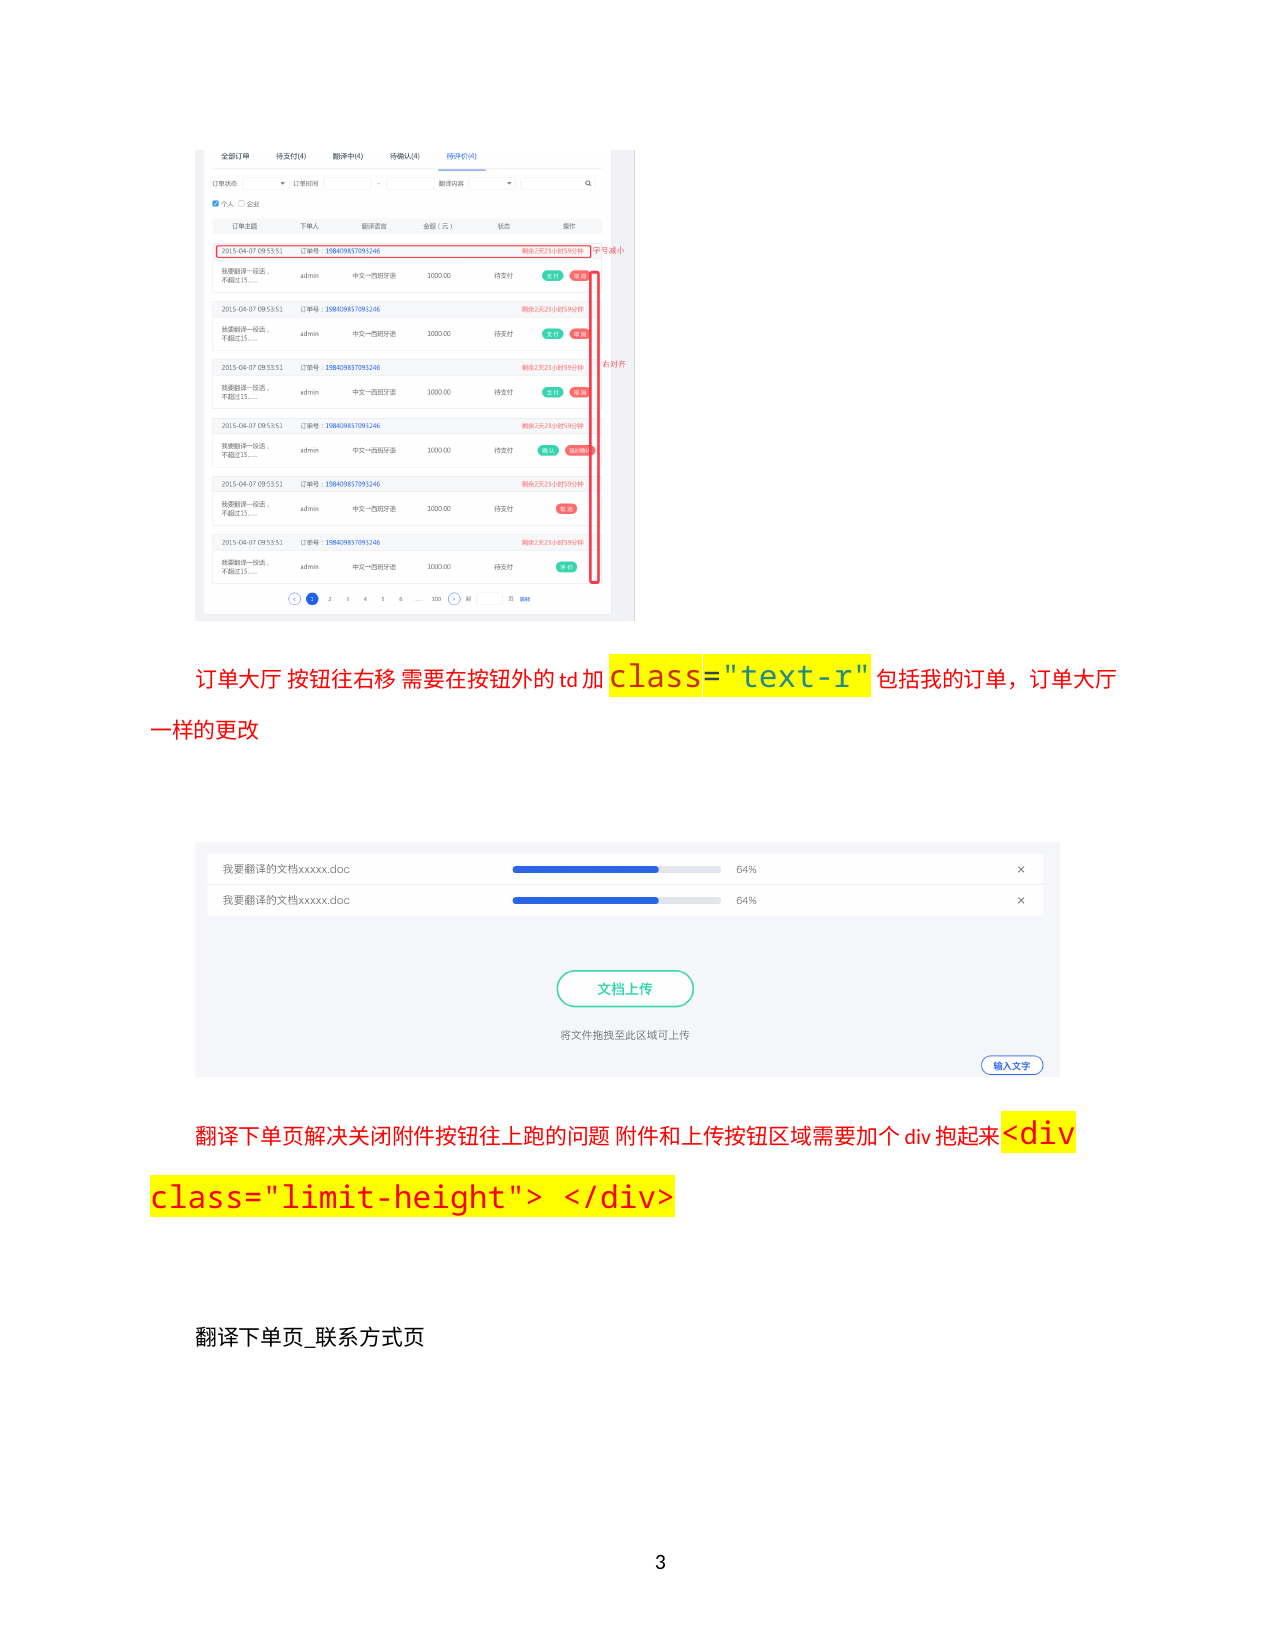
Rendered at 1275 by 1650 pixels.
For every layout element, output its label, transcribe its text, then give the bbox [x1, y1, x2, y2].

picture [195, 842, 1060, 1077]
picture [195, 150, 635, 621]
text 翻译下单页_联系方式页 [150, 1320, 1125, 1352]
text 翻译下单页解决关闭附件按钮往上跑的问题 附件和上传按钮区域需要加个div抱起来<div class="limit-height"> </div> [150, 1111, 1125, 1217]
text 订单大厅 按钮往右移 需要在按钮外的td加class="text-r" 包括我的订单，订单大厅一样的更改 [150, 654, 1125, 744]
